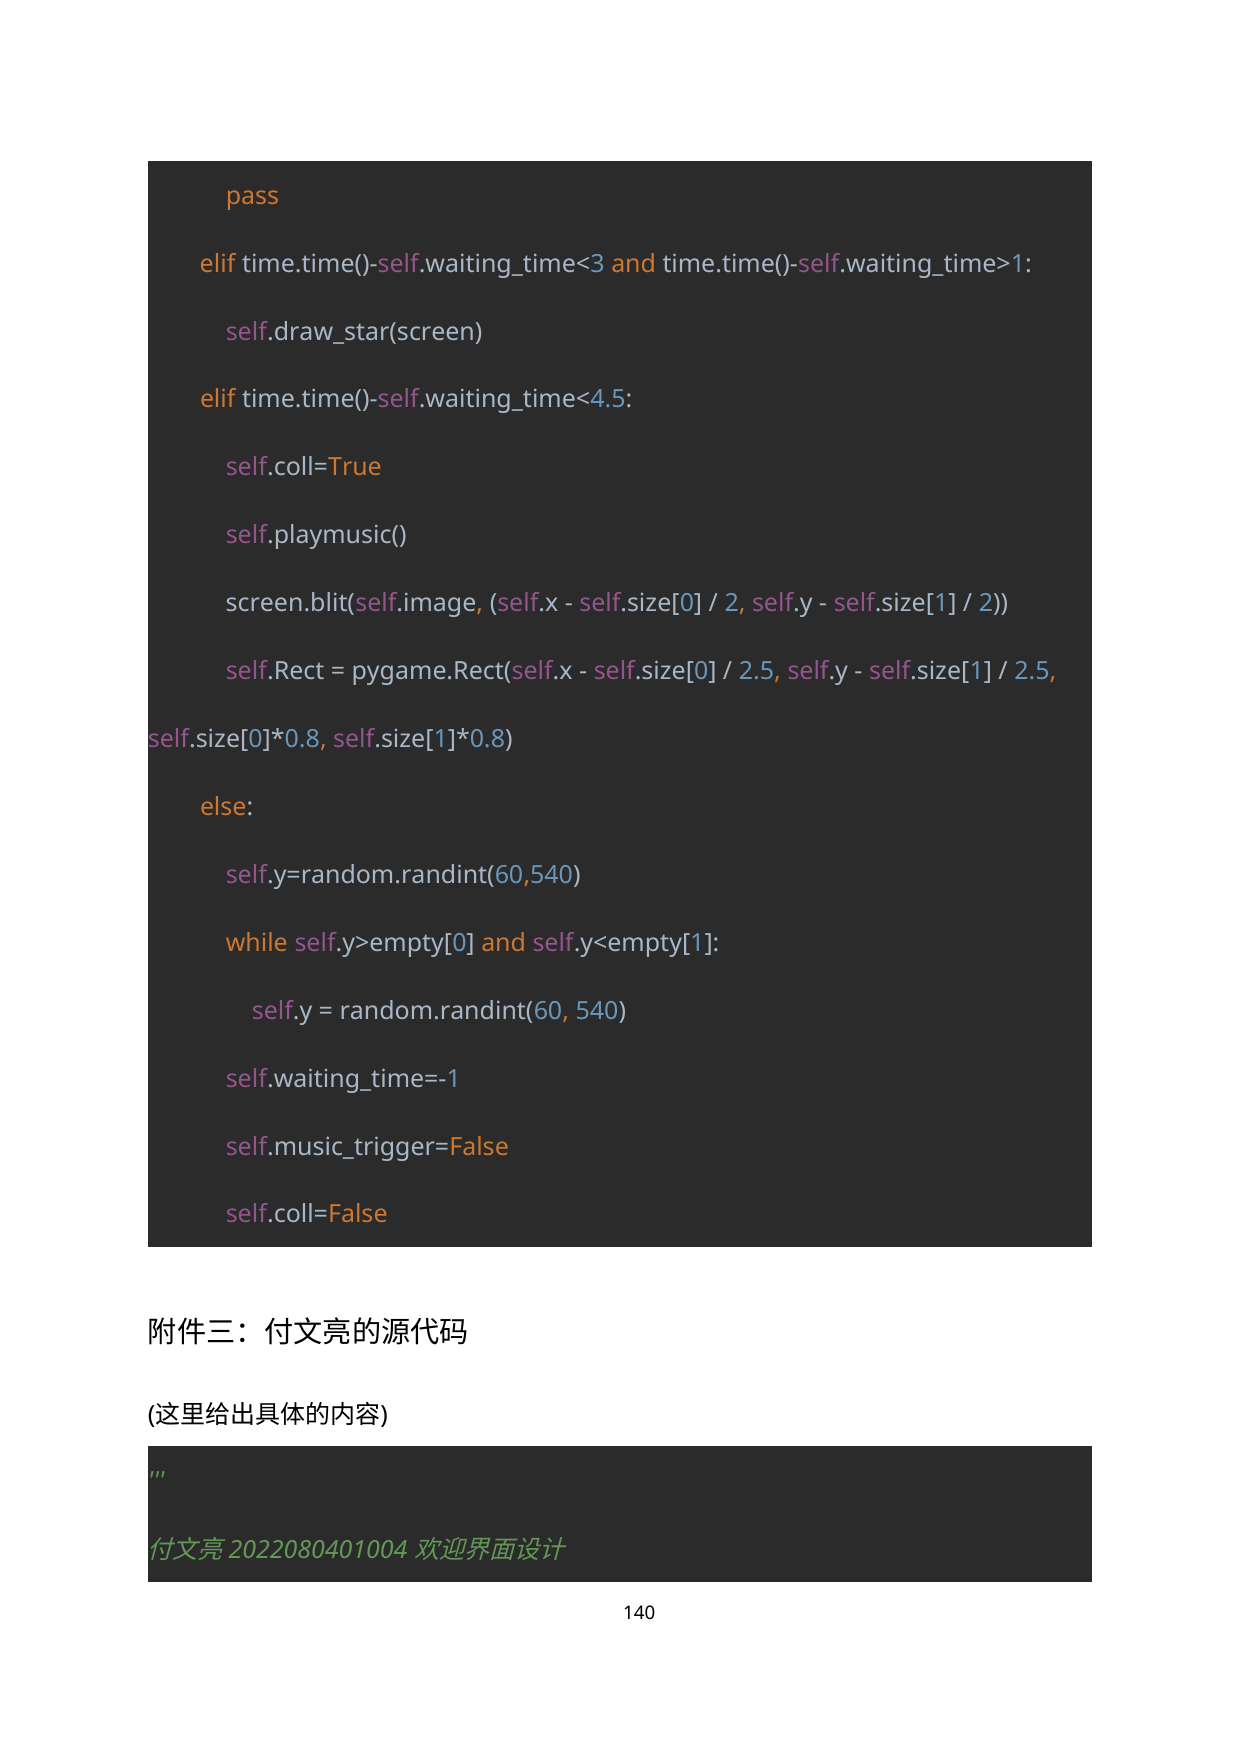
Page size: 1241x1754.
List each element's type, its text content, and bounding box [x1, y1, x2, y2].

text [148, 161, 1092, 1247]
subtitle 附件三：付文亮的源代码 [148, 1296, 1092, 1364]
text (这里给出具体的内容) [148, 1378, 1092, 1446]
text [148, 1446, 1092, 1582]
